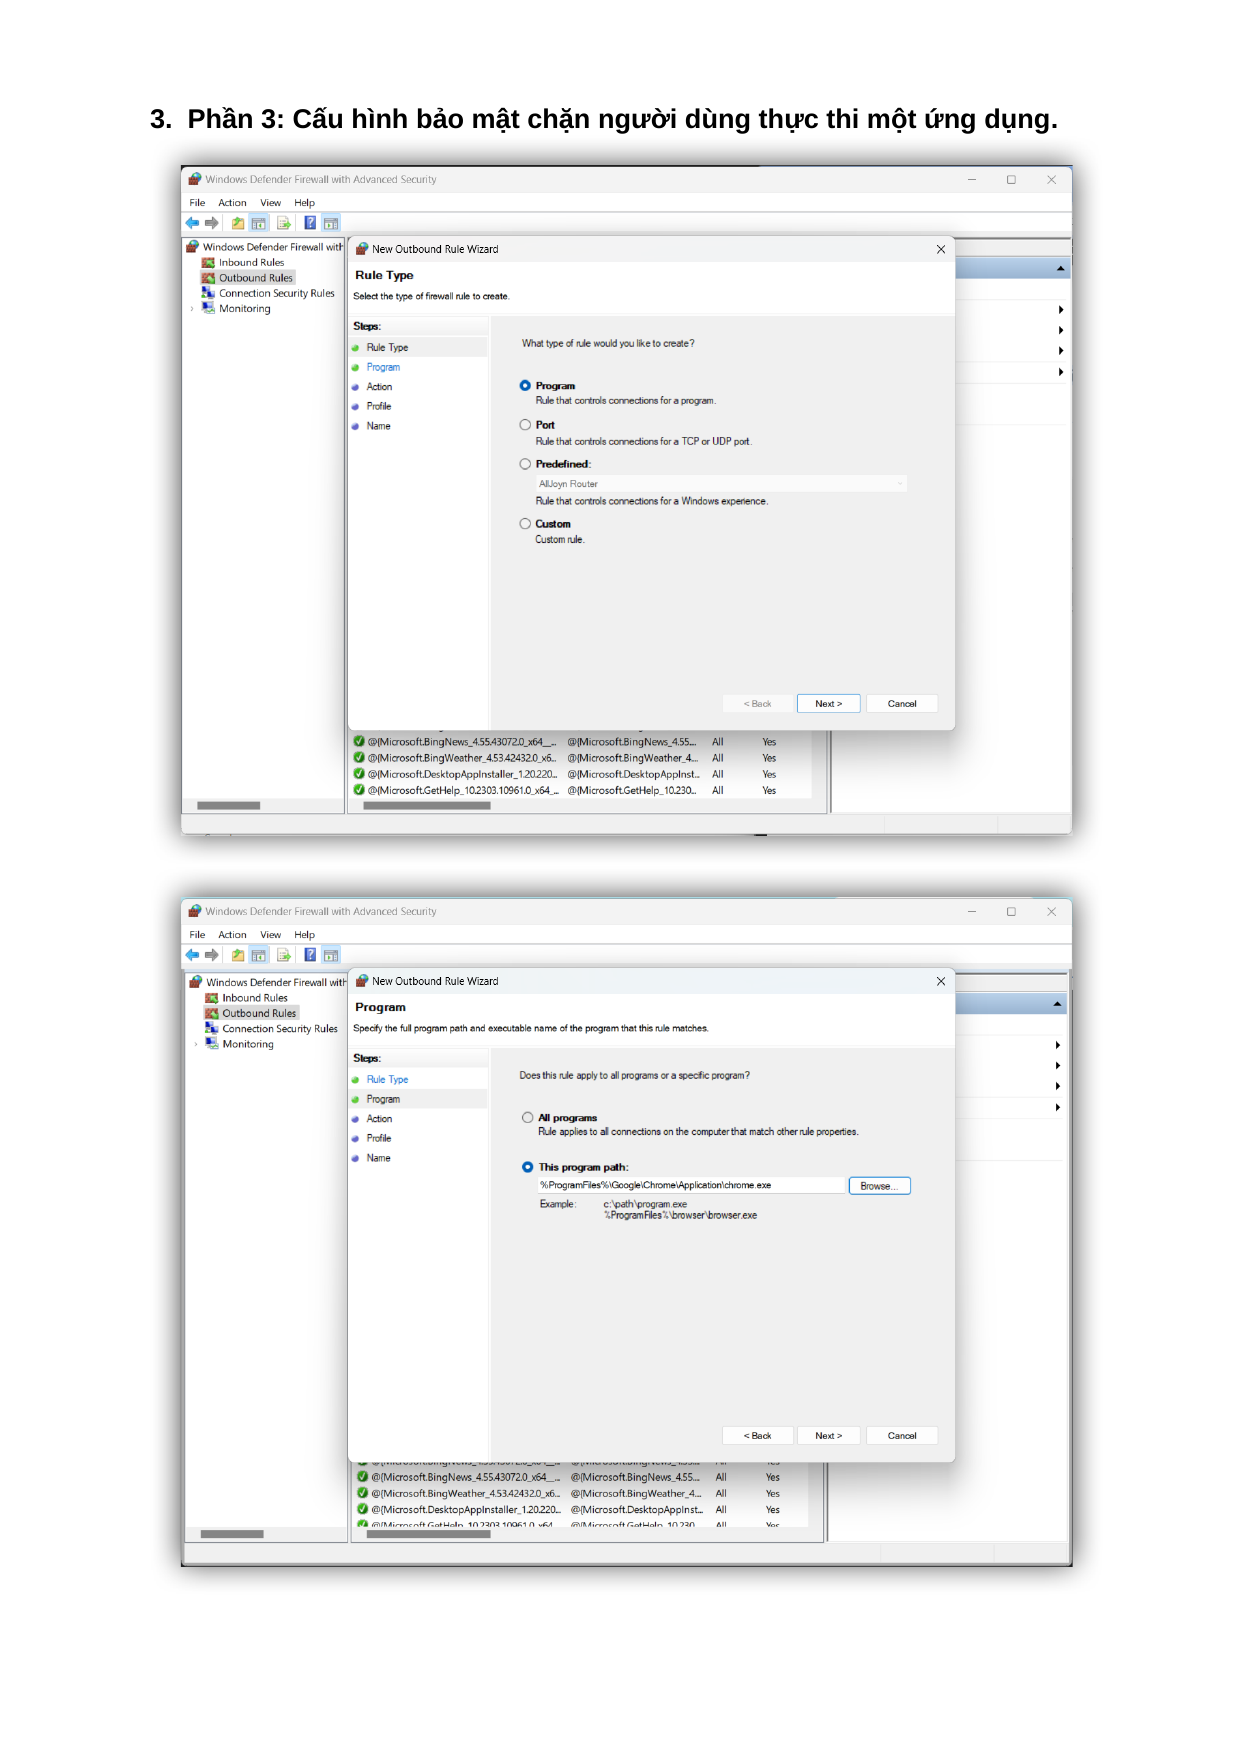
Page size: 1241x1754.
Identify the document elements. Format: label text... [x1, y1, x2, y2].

picture [180, 165, 1073, 836]
subtitle Phần 3: Cấu hình bảo mật chặn người dùng thực thi một ứng dụng. [150, 103, 1128, 134]
picture [180, 897, 1073, 1567]
